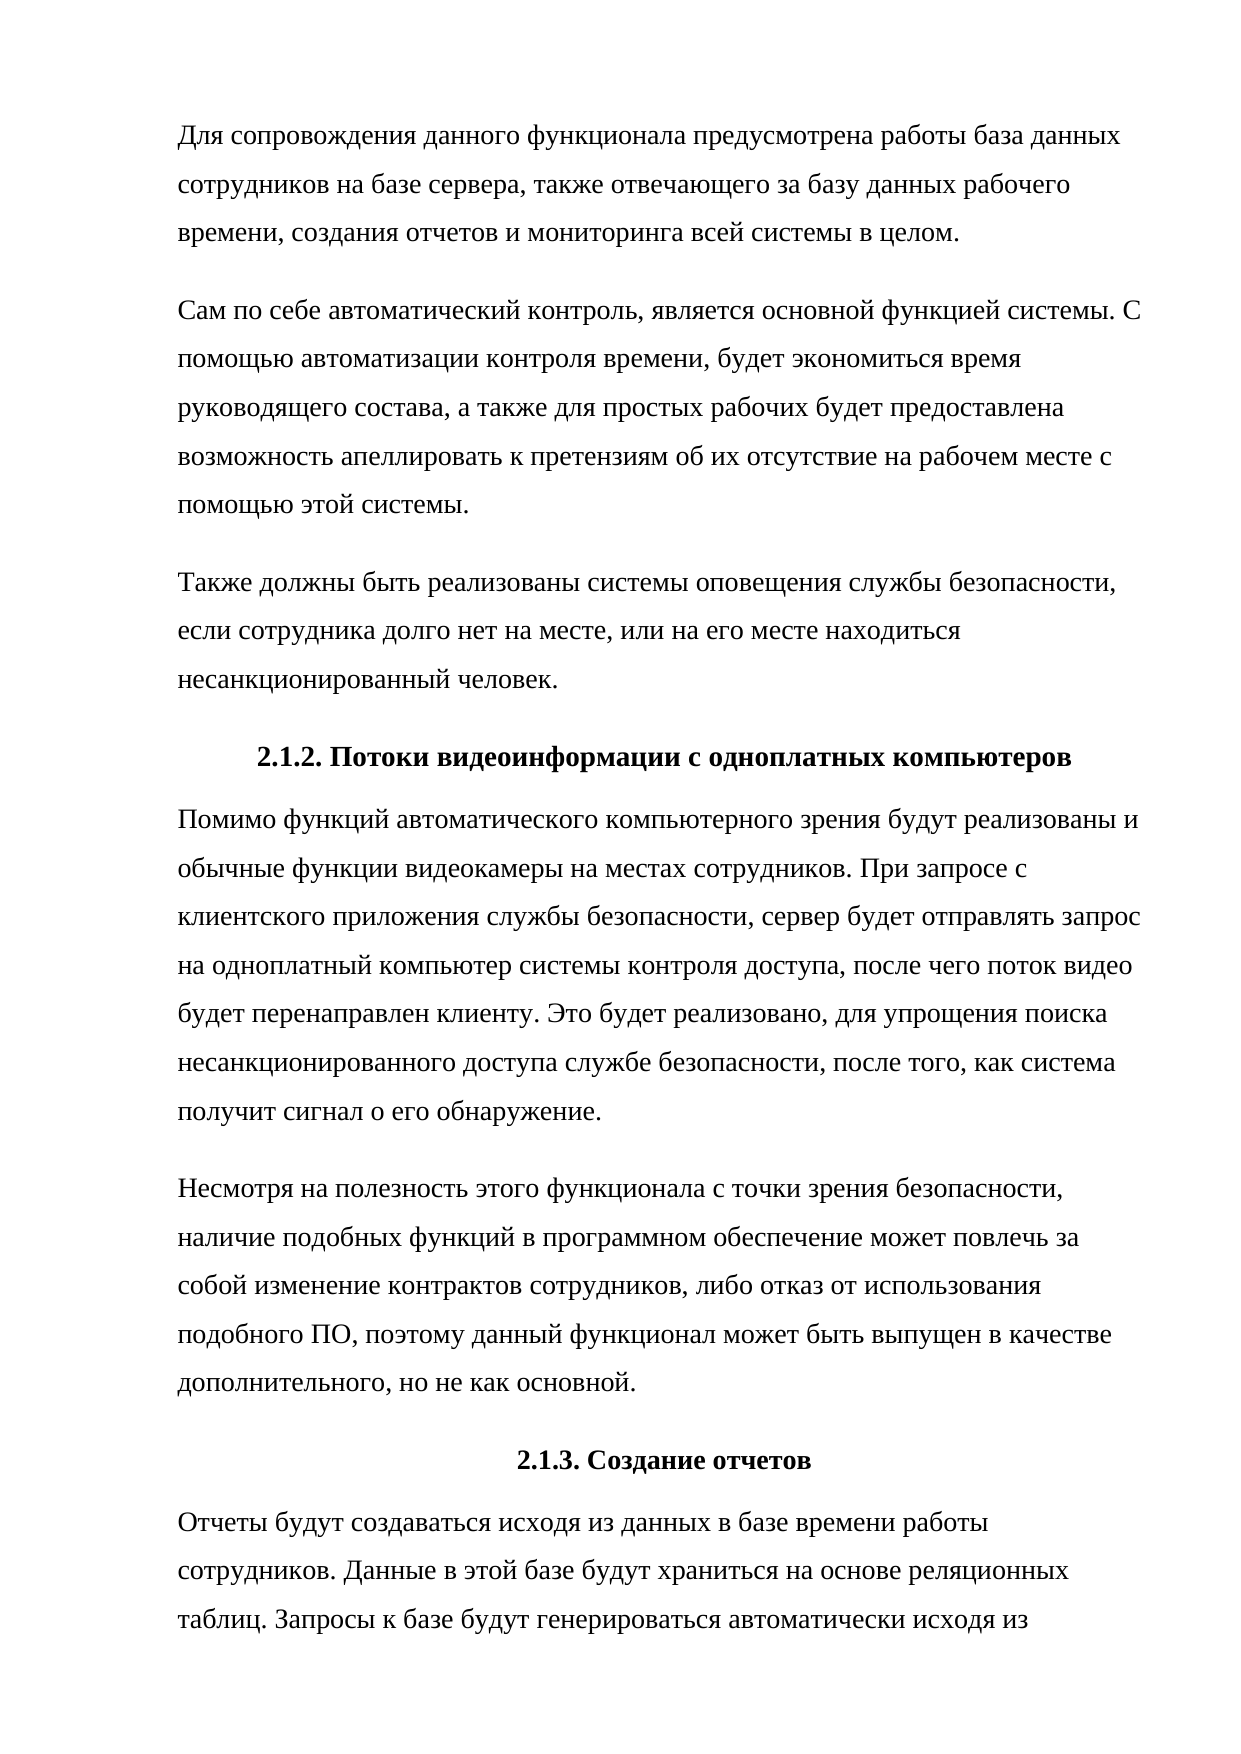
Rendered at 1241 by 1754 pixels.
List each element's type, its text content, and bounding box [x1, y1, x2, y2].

text Несмотря на полезность этого функционала с точки зрения безопасности, наличие подобных функций в программном обеспечение может повлечь за собой изменение контрактов сотрудников, либо отказ от использования подобного ПО, поэтому данный функционал может быть выпущен в качестве дополнительного, но не как основной. [177, 1171, 1152, 1398]
subtitle 2.1.2. Потоки видеоинформации с одноплатных компьютеров [177, 739, 1152, 773]
subtitle 2.1.3. Создание отчетов [177, 1443, 1152, 1476]
text Для сопровождения данного функционала предусмотрена работы база данных сотрудников на базе сервера, также отвечающего за базу данных рабочего времени, создания отчетов и мониторинга всей системы в целом. [177, 118, 1152, 248]
text Также должны быть реализованы системы оповещения службы безопасности, если сотрудника долго нет на месте, или на его месте находиться несанкционированный человек. [177, 565, 1152, 694]
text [177, 1505, 1152, 1634]
text Сам по себе автоматический контроль, является основной функцией системы. С помощью автоматизации контроля времени, будет экономиться время руководящего состава, а также для простых рабочих будет предоставлена возможность апеллировать к претензиям об их отсутствие на рабочем месте с помощью этой системы. [177, 293, 1152, 519]
text Помимо функций автоматического компьютерного зрения будут реализованы и обычные функции видеокамеры на местах сотрудников. При запросе с клиентского приложения службы безопасности, сервер будет отправлять запрос на одноплатный компьютер системы контроля доступа, после чего поток видео будет перенаправлен клиенту. Это будет реализовано, для упрощения поиска несанкционированного доступа службе безопасности, после того, как система получит сигнал о его обнаружение. [177, 802, 1152, 1126]
